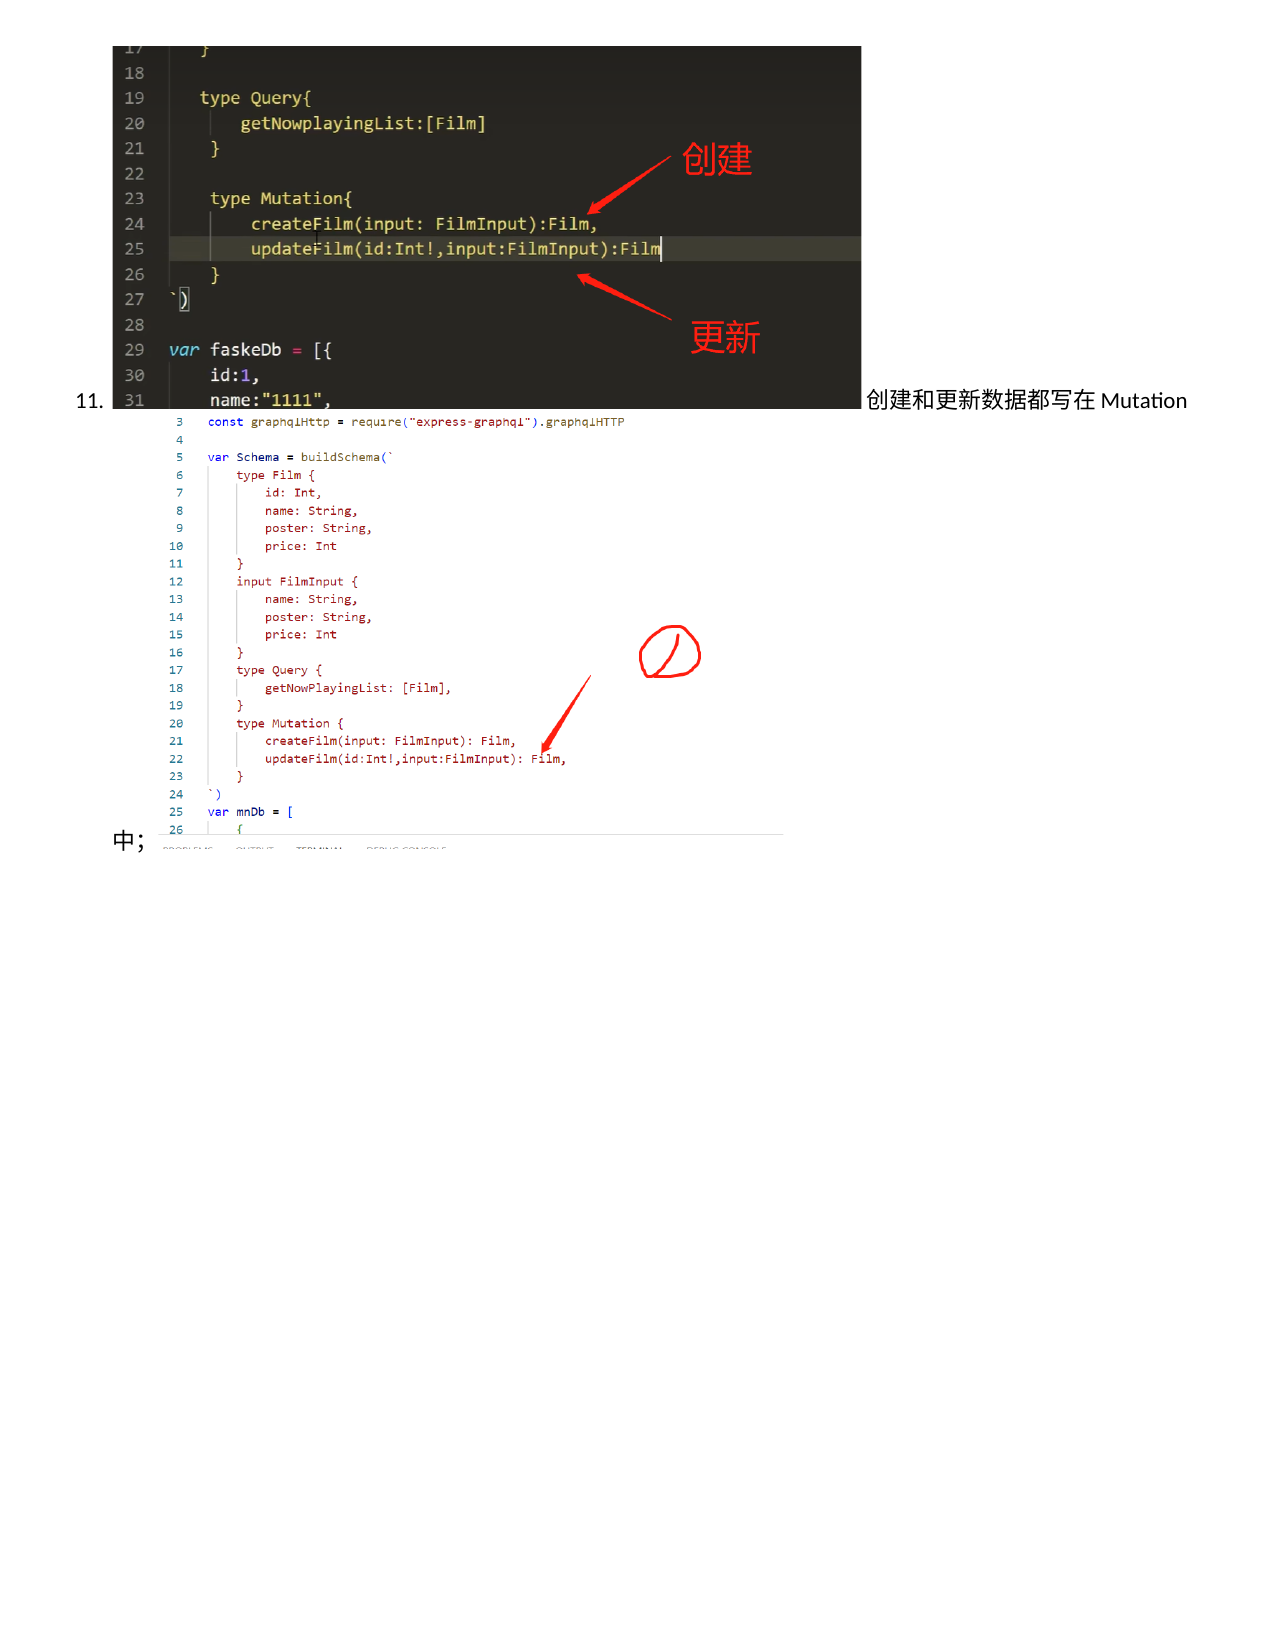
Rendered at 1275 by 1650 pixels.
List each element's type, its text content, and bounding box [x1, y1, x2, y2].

picture [112, 46, 862, 409]
picture [158, 418, 784, 849]
